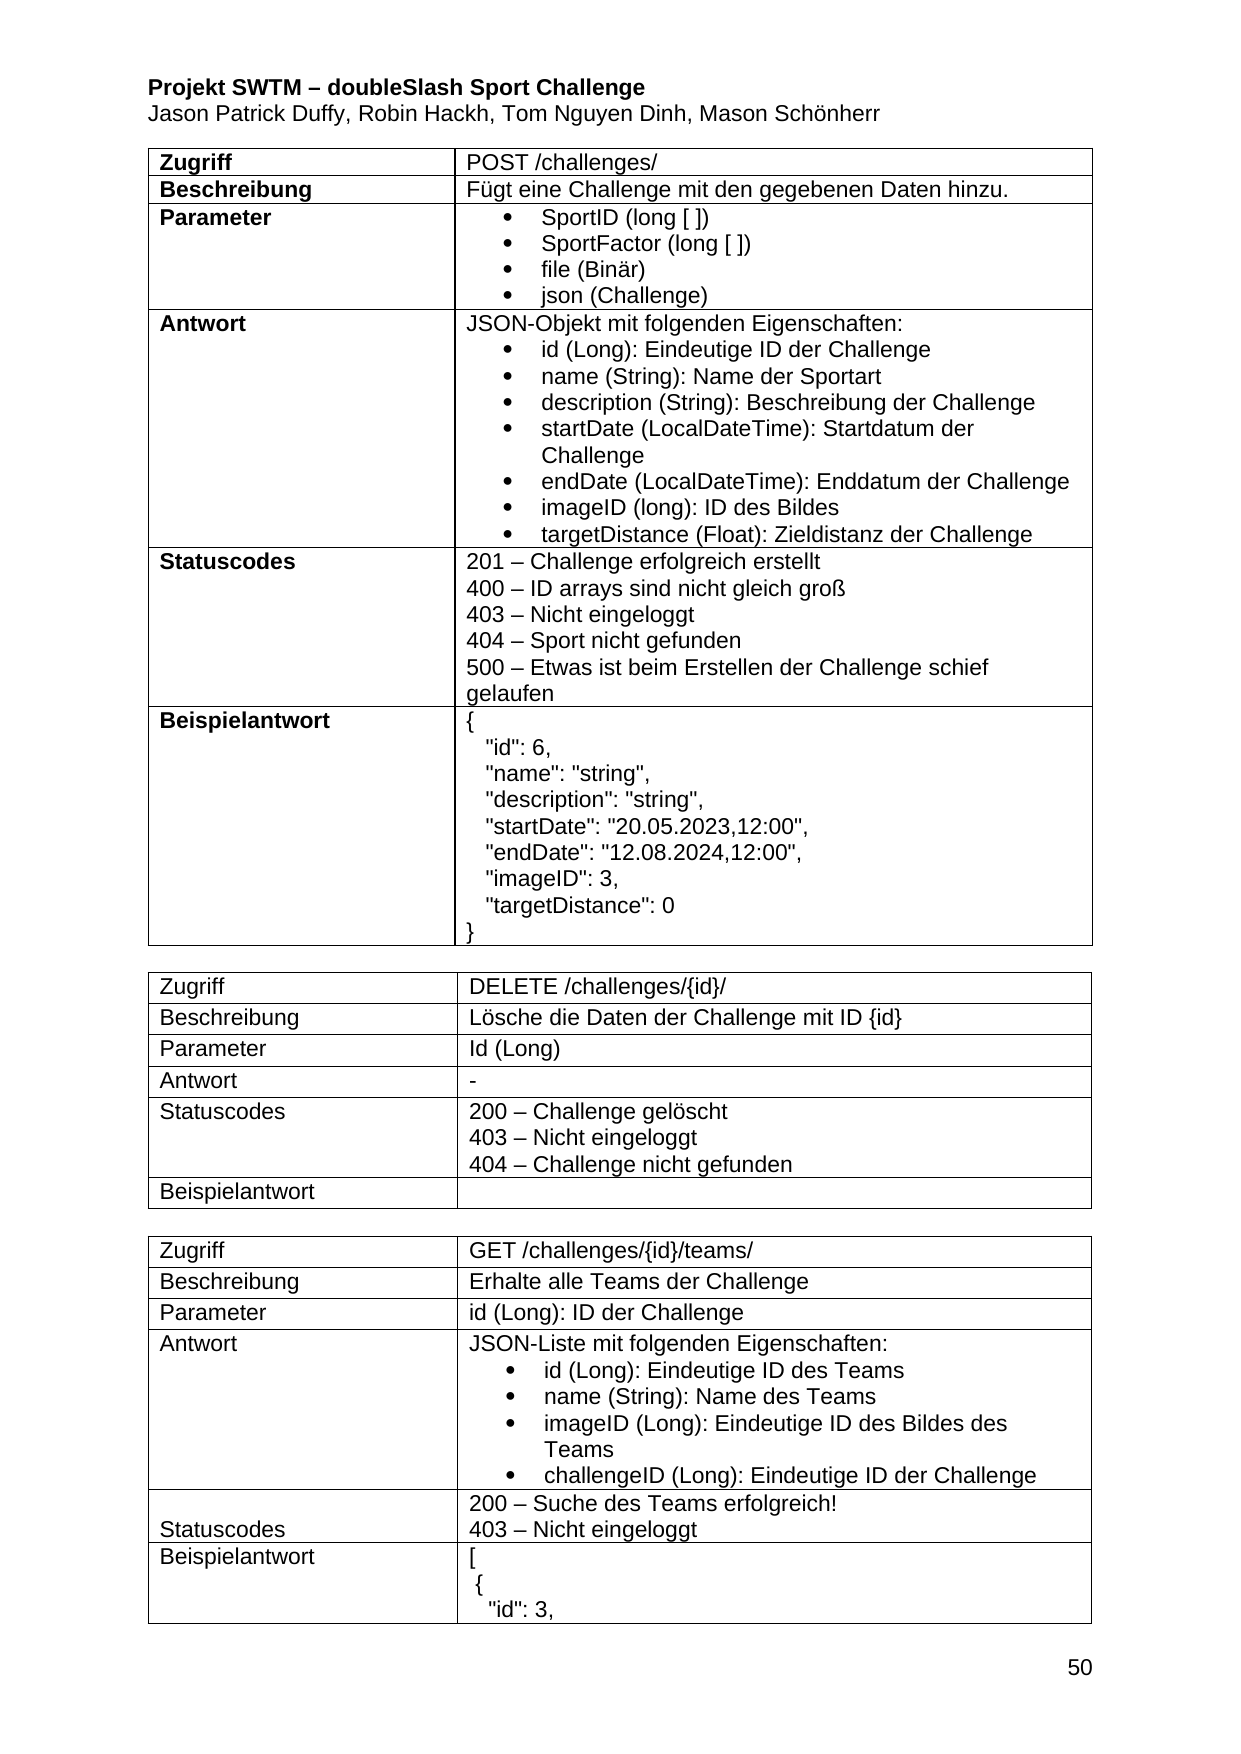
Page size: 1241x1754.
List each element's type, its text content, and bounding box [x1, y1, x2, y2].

table_cell Antwort [149, 1067, 457, 1097]
table_cell Beschreibung [149, 176, 454, 202]
table_header POST /challenges/ [456, 149, 1092, 175]
table_cell 200 – Challenge gelöscht 403 – Nicht eingeloggt 404 – Challenge nicht gefunden [458, 1098, 1091, 1177]
table_header Zugriff [149, 149, 454, 175]
table_cell Erhalte alle Teams der Challenge [458, 1268, 1091, 1298]
table_cell Beschreibung [149, 1004, 457, 1034]
table_cell Parameter [149, 1035, 457, 1066]
table_header DELETE /challenges/{id}/ [458, 973, 1091, 1003]
table_cell Beispielantwort [149, 1543, 457, 1622]
table_cell SportID (long [ ]) SportFactor (long [ ]) file (Binär) json (Challenge) [456, 204, 1092, 309]
table_cell Antwort [149, 310, 454, 547]
table_cell Statuscodes [149, 1098, 457, 1177]
table_cell Lösche die Daten der Challenge mit ID {id} [458, 1004, 1091, 1034]
table_cell [458, 1178, 1091, 1208]
table_cell Fügt eine Challenge mit den gegebenen Daten hinzu. [456, 176, 1092, 202]
table_cell Beschreibung [149, 1268, 457, 1298]
table_cell 200 – Suche des Teams erfolgreich! 403 – Nicht eingeloggt [458, 1490, 1091, 1542]
table_cell Parameter [149, 204, 454, 309]
table_cell { "id": 6, "name": "string", "description": "string", "startDate": "20.05.2023,12:00", "endDate": "12.08.2024,12:00", "imageID": 3, "targetDistance": 0 } [456, 707, 1092, 944]
table_cell 201 – Challenge erfolgreich erstellt 400 – ID arrays sind nicht gleich groß 403 – Nicht eingeloggt 404 – Sport nicht gefunden 500 – Etwas ist beim Erstellen der Challenge schief gelaufen [456, 548, 1092, 706]
table_cell id (Long): ID der Challenge [458, 1299, 1091, 1329]
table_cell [458, 1543, 1091, 1622]
table_cell Parameter [149, 1299, 457, 1329]
table_cell - [458, 1067, 1091, 1097]
table_cell Statuscodes [149, 1490, 457, 1542]
table_header Zugriff [149, 973, 457, 1003]
table_cell Beispielantwort [149, 707, 454, 944]
table_cell Statuscodes [149, 548, 454, 706]
table_cell JSON-Liste mit folgenden Eigenschaften: id (Long): Eindeutige ID des Teams name (String): Name des Teams imageID (Long): Eindeutige ID des Bildes des Teams challengeID (Long): Eindeutige ID der Challenge [458, 1330, 1091, 1488]
table_cell Antwort [149, 1330, 457, 1488]
table_cell Id (Long) [458, 1035, 1091, 1066]
table_header Zugriff [149, 1237, 457, 1267]
table_cell Beispielantwort [149, 1178, 457, 1208]
table_header GET /challenges/{id}/teams/ [458, 1237, 1091, 1267]
